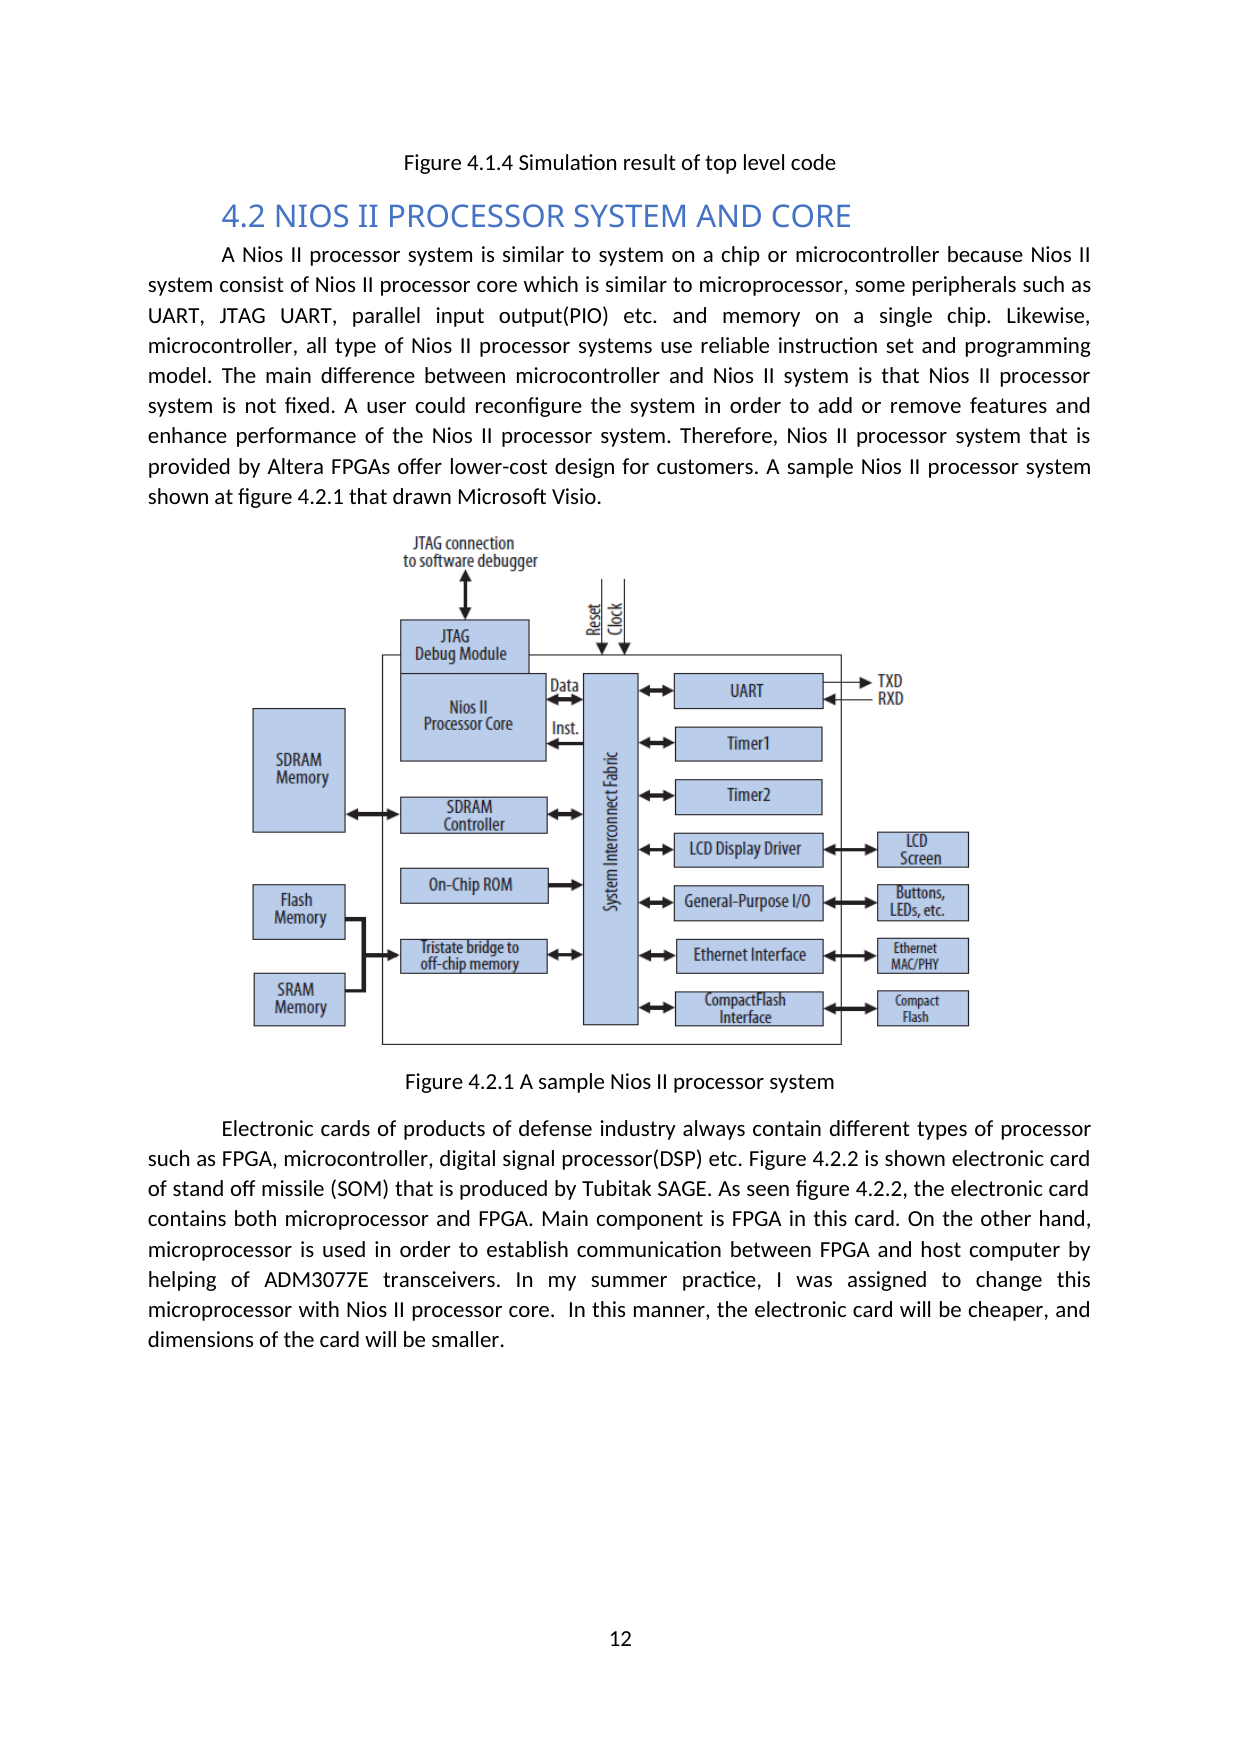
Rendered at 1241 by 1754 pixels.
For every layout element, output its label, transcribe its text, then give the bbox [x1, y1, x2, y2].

text Electronic cards of products of defense industry always contain different types of processor such as FPGA, microcontroller, digital signal processor(DSP) etc. Figure 4.2.2 is shown electronic card of stand off missile (SOM) that is produced by Tubitak SAGE. As seen figure 4.2.2, the electronic card contains both microprocessor and FPGA. Main component is FPGA in this card. On the other hand, microprocessor is used in order to establish communication between FPGA and host computer by helping of ADM3077E transceivers. In my summer practice, I was assigned to change this microprocessor with Nios II processor core. In this manner, the electronic card will be cheaper, and dimensions of the card will be smaller. [148, 1114, 1093, 1353]
subtitle 4.2 NIOS II PROCESSOR SYSTEM AND CORE [148, 194, 1093, 237]
text Figure 4.1.4 Simulation result of top level code [148, 148, 1093, 176]
text A Nios II processor system is similar to system on a chip or microcontroller because Nios II system consist of Nios II processor core which is similar to microprocessor, some peripherals such as UART, JTAG UART, parallel input output(PIO) etc. and memory on a single chip. Likewise, microcontroller, all type of Nios II processor systems use reliable instruction set and programming model. The main difference between microcontroller and Nios II system is that Nios II processor system is not fixed. A user could reconfigure the system in order to add or remove features and enhance performance of the Nios II processor system. Therefore, Nios II processor system that is provided by Altera FPGAs offer lower-cost design for customers. A sample Nios II processor system shown at figure 4.2.1 that drawn Microsoft Visio. [148, 240, 1093, 510]
text Figure 4.2.1 A sample Nios II processor system [148, 1067, 1093, 1095]
